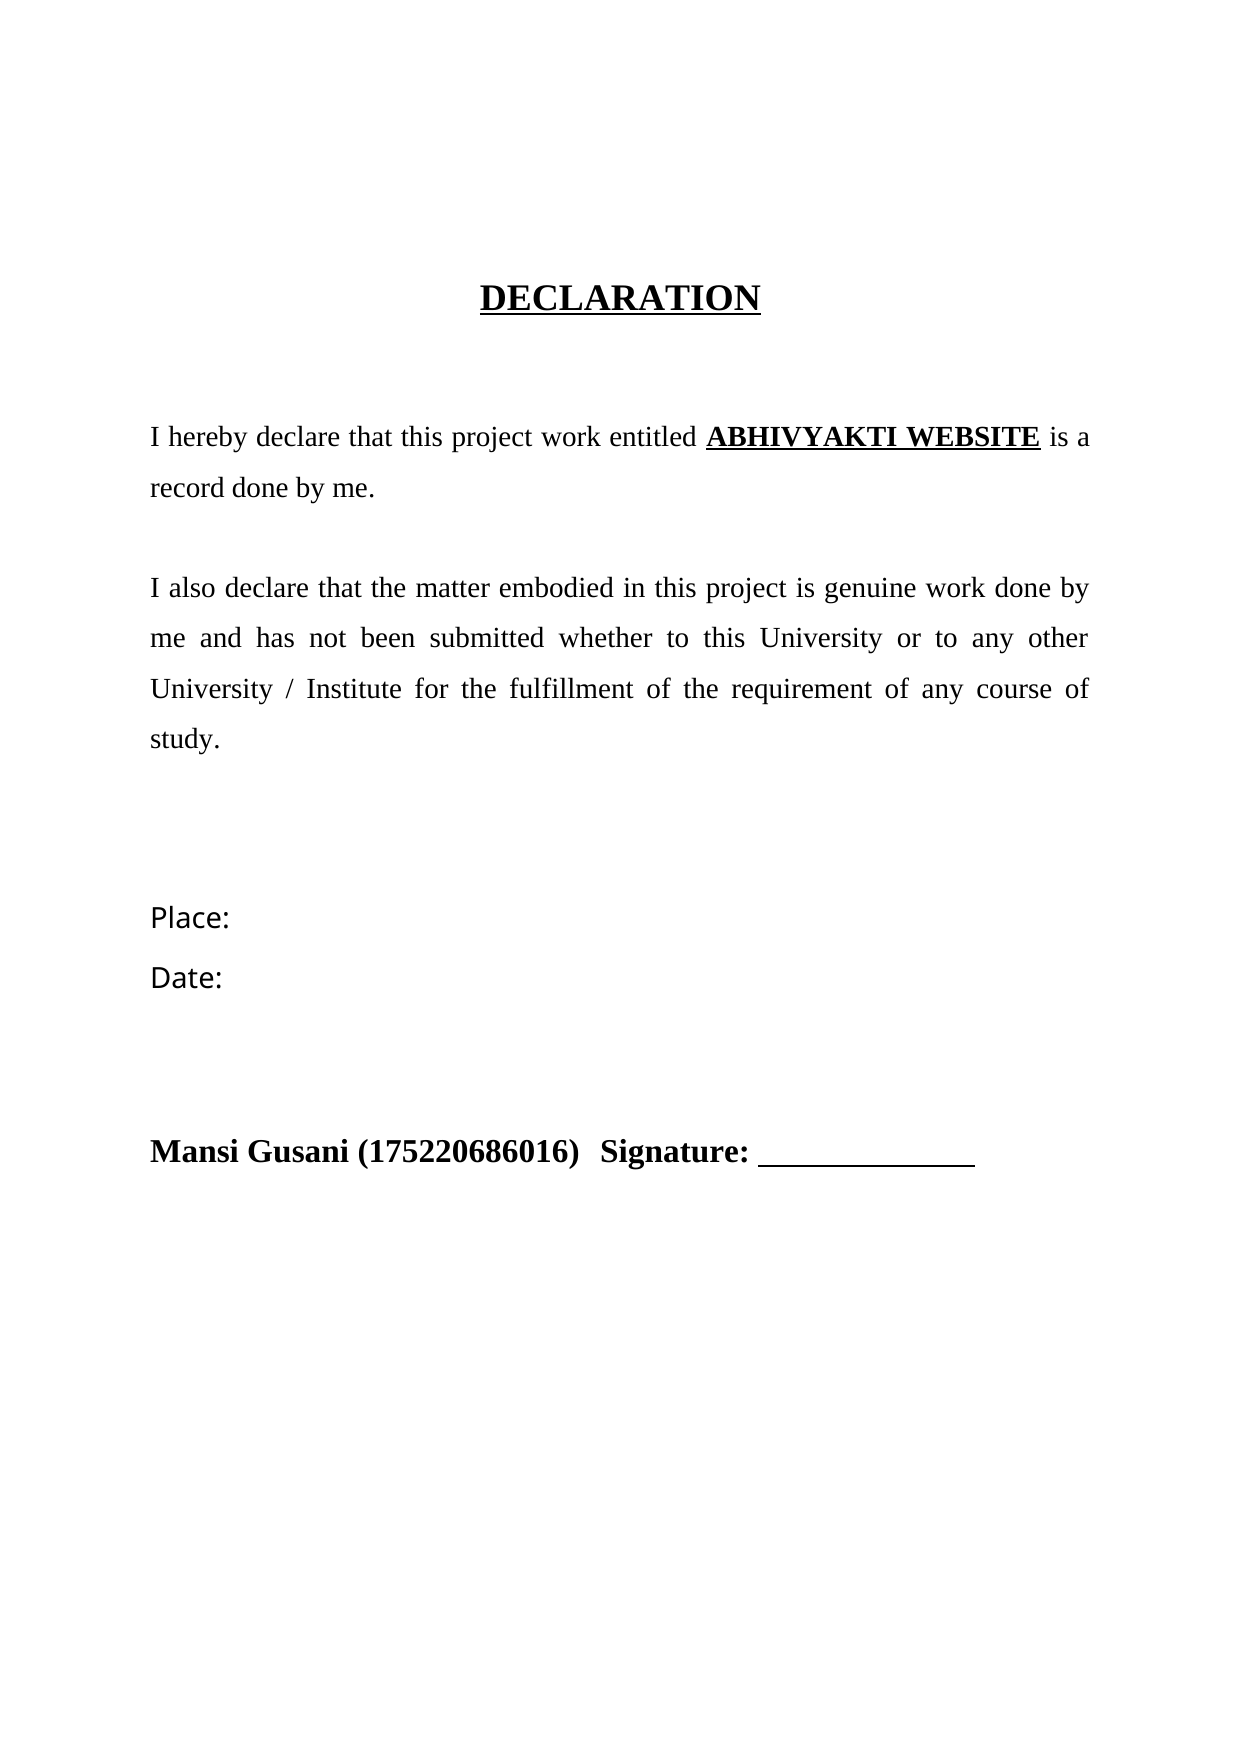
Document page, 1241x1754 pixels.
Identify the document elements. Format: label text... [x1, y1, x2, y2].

text Mansi Gusani (175220686016) Signature: [150, 1131, 1090, 1170]
text DECLARATION [150, 276, 1090, 319]
text I also declare that the matter embodied in this project is genuine work done by me and has not been submitted whether to this University or to any other University / Institute for the fulfillment of the requirement of any course of study. [150, 570, 1090, 755]
text Date: [150, 957, 1090, 997]
text Place: [150, 897, 1090, 937]
text I hereby declare that this project work entitled ABHIVYAKTI WEBSITE is a record done by me. [150, 419, 1090, 503]
